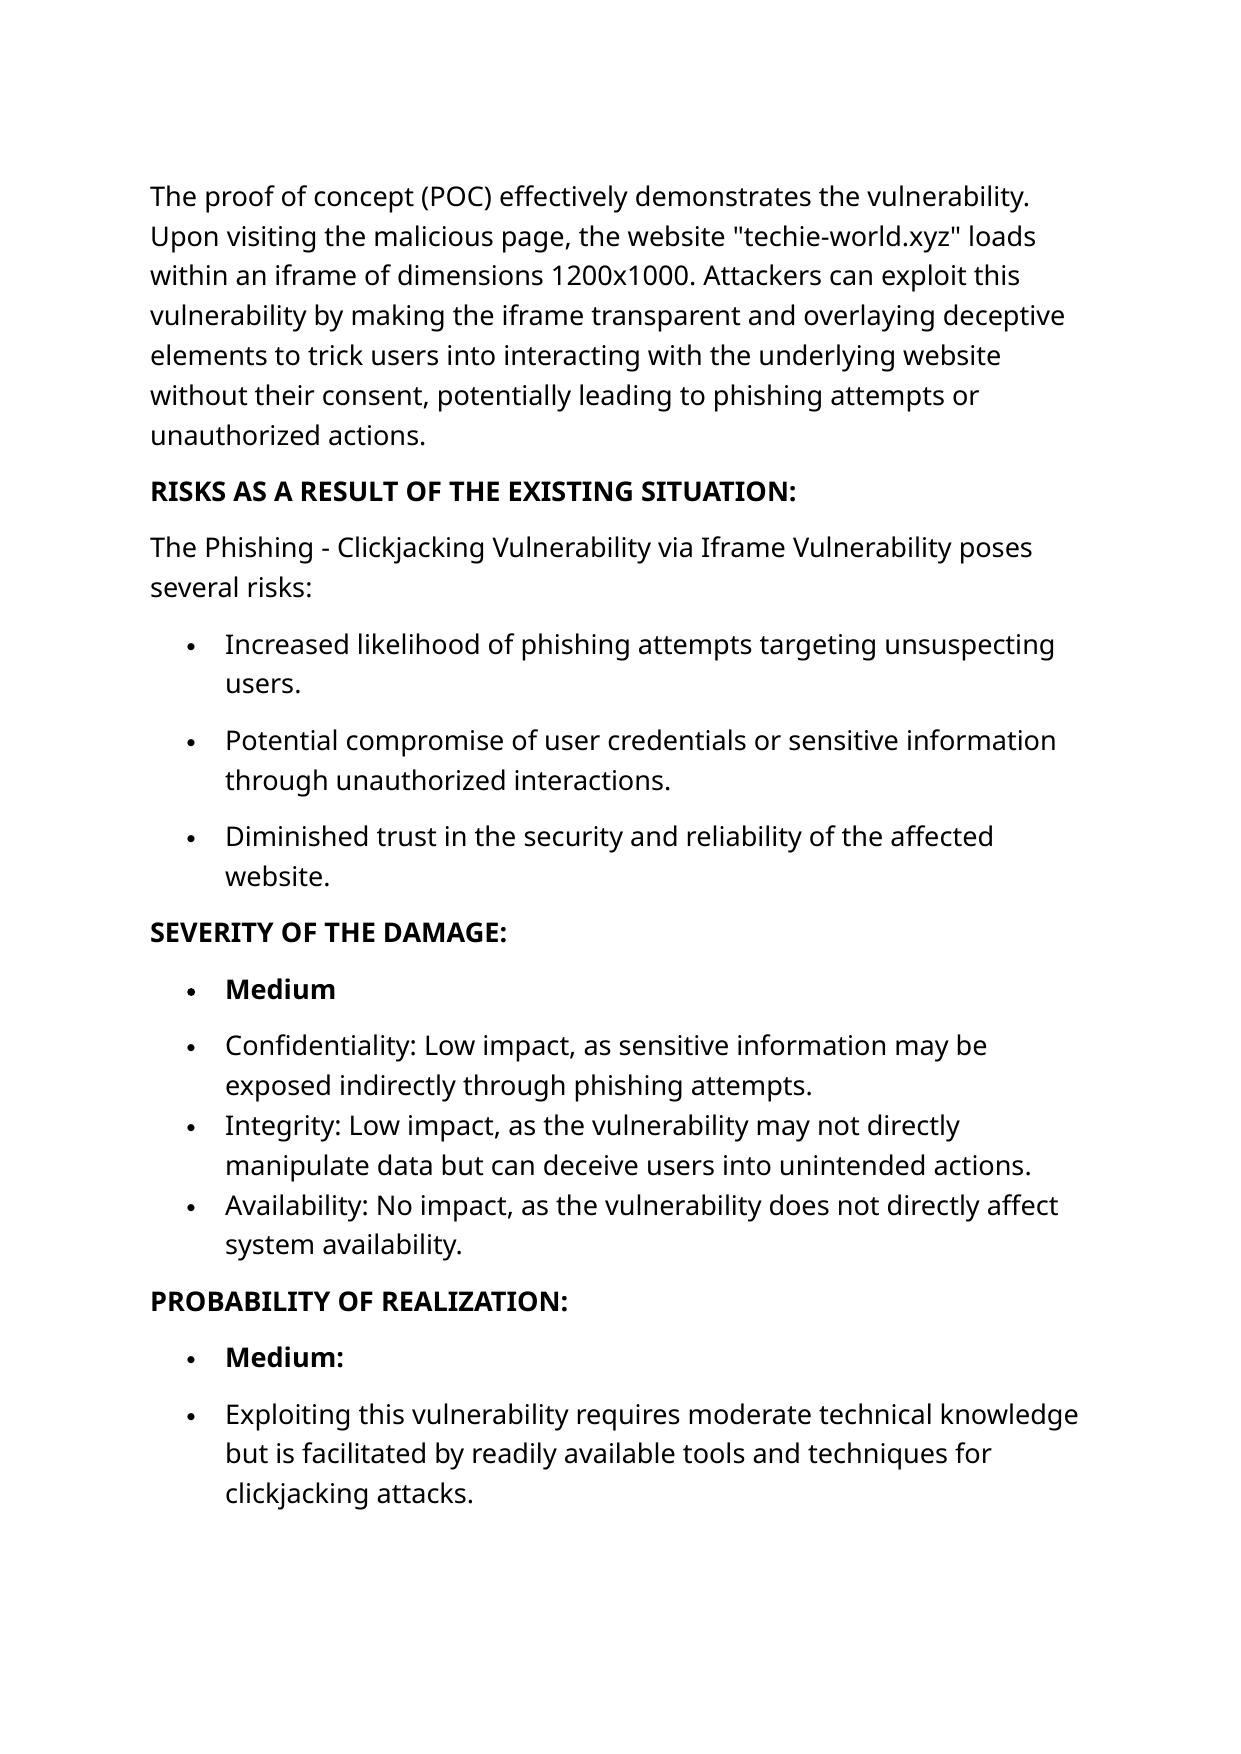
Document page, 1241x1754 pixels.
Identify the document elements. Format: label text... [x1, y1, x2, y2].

text SEVERITY OF THE DAMAGE: [150, 914, 1090, 951]
text The Phishing - Clickjacking Vulnerability via Iframe Vulnerability poses several risks: [150, 529, 1090, 606]
list Medium [187, 970, 1090, 1007]
text PROBABILITY OF REALIZATION: [150, 1282, 1090, 1319]
list Integrity: Low impact, as the vulnerability may not directly manipulate data but can deceive users into unintended actions. [187, 1106, 1090, 1183]
list Increased likelihood of phishing attempts targeting unsuspecting users. [187, 625, 1090, 702]
list Exploiting this vulnerability requires moderate technical knowledge but is facilitated by readily available tools and techniques for clickjacking attacks. [187, 1395, 1090, 1512]
text The proof of concept (POC) effectively demonstrates the vulnerability. Upon visiting the malicious page, the website "techie-world.xyz" loads within an iframe of dimensions 1200x1000. Attackers can exploit this vulnerability by making the iframe transparent and overlaying deceptive elements to trick users into interacting with the underlying website without their consent, potentially leading to phishing attempts or unauthorized actions. [150, 177, 1090, 453]
list Medium: [187, 1339, 1090, 1376]
list Availability: No impact, as the vulnerability does not directly affect system availability. [187, 1186, 1090, 1263]
list Diminished trust in the security and reliability of the affected website. [187, 818, 1090, 894]
list Potential compromise of user credentials or sensitive information through unauthorized interactions. [187, 721, 1090, 798]
text RISKS AS A RESULT OF THE EXISTING SITUATION: [150, 472, 1090, 509]
list Confidentiality: Low impact, as sensitive information may be exposed indirectly through phishing attempts. [187, 1027, 1090, 1103]
